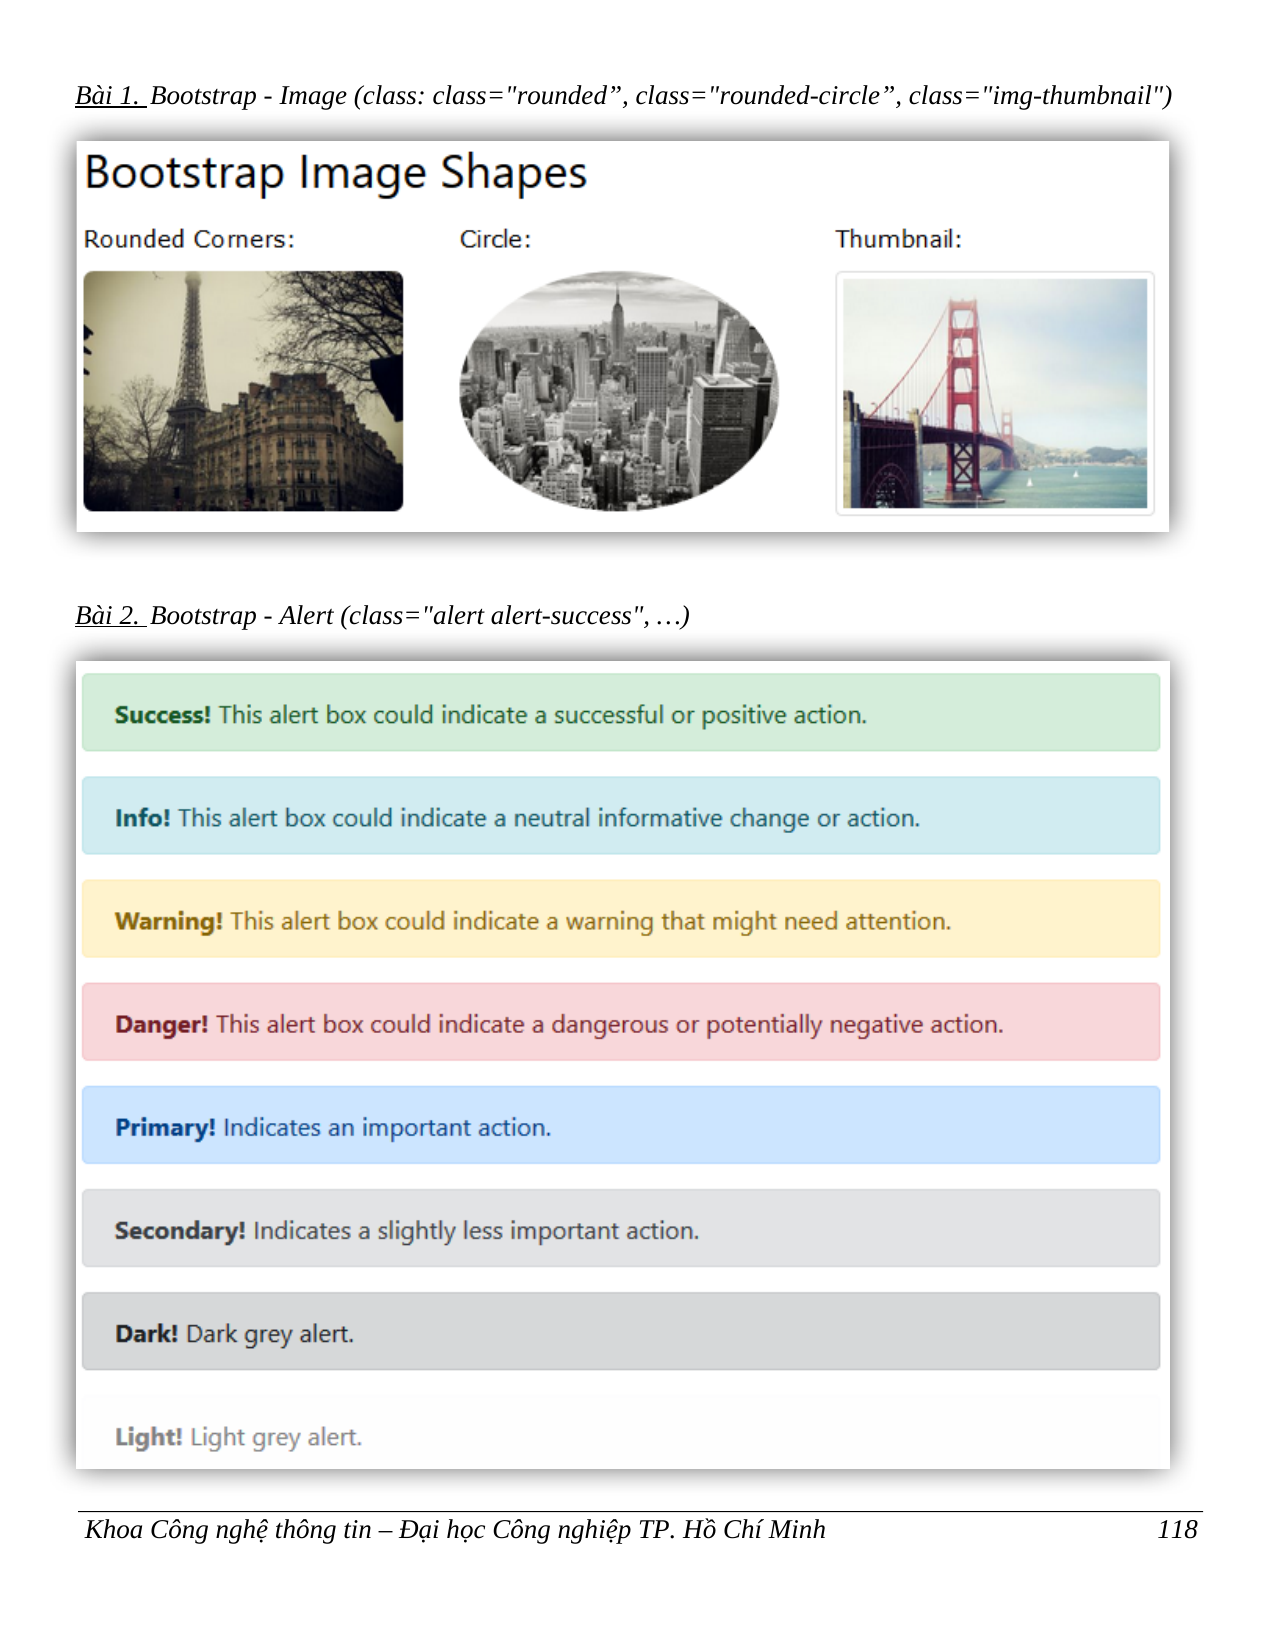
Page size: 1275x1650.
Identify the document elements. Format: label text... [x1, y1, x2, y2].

subtitle Bootstrap - Image (class: class="rounded”, class="rounded-circle”, class="img-thumbnail") [75, 79, 1200, 110]
picture [76, 661, 1170, 1469]
picture [76, 141, 1170, 532]
subtitle Bootstrap - Alert (class="alert alert-success", …) [75, 599, 1200, 630]
